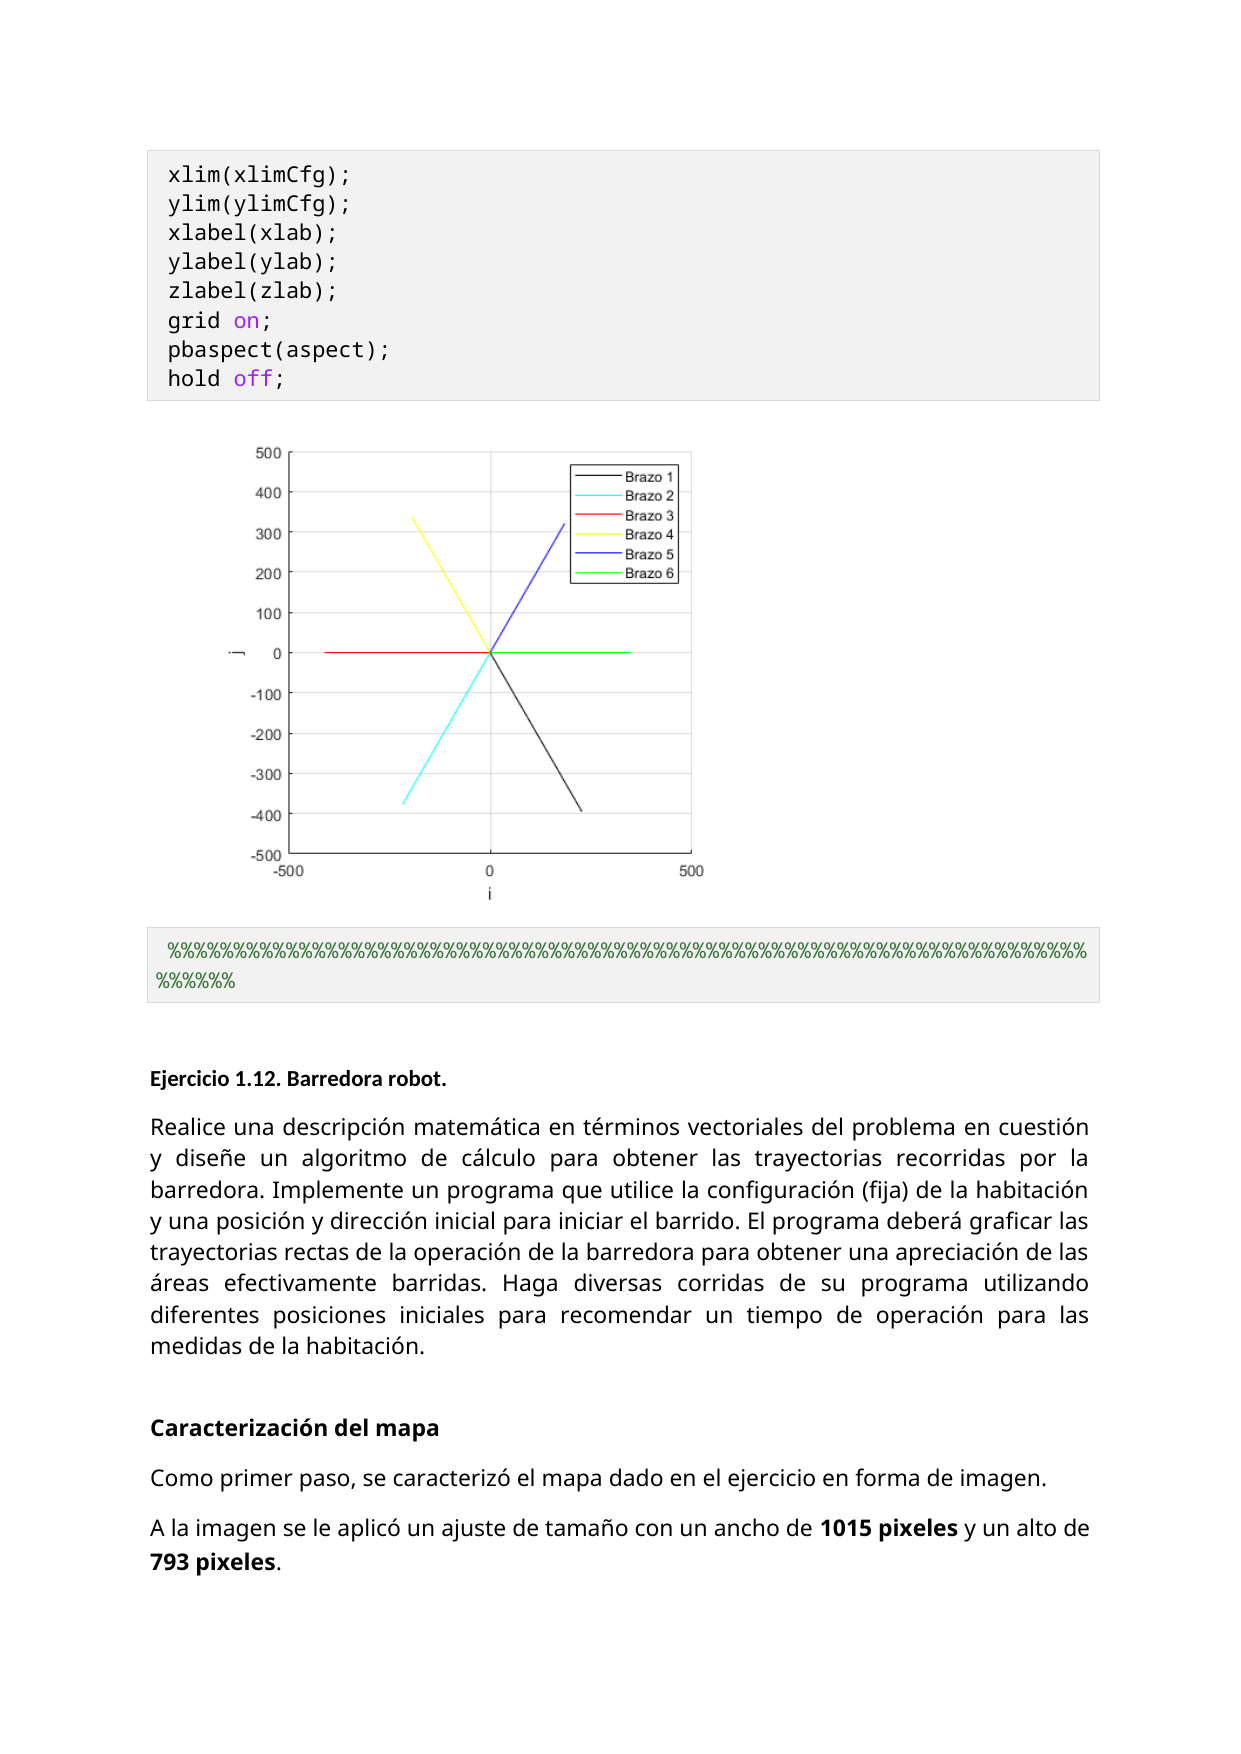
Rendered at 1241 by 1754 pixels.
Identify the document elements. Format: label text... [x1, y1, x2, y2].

text xlim(xlimCfg); [148, 151, 1099, 179]
text ylim(ylimCfg); [148, 179, 1099, 208]
text pbaspect(aspect); [148, 325, 1099, 354]
picture [150, 415, 807, 908]
text %%%%%%%%%%%%%%%%%%%%%%%%%%%%%%%%%%%%%%%%%%%%%%%%%%%%%%%%%%%%%%%%%%%%%%%%%%%% [148, 928, 1099, 1002]
text Como primer paso, se caracterizó el mapa dado en el ejercicio en forma de imagen. [150, 1462, 1090, 1493]
text A la imagen se le aplicó un ajuste de tamaño con un ancho de 1015 pixeles y un alto de 793 pixeles. [150, 1512, 1090, 1577]
text Ejercicio 1.12. Barredora robot. [150, 1064, 1090, 1092]
text zlabel(zlab); [148, 267, 1099, 296]
text Realice una descripción matemática en términos vectoriales del problema en cuestión y diseñe un algoritmo de cálculo para obtener las trayectorias recorridas por la barredora. Implemente un programa que utilice la configuración (fija) de la habitación y una posición y dirección inicial para iniciar el barrido. El programa deberá graficar las trayectorias rectas de la operación de la barredora para obtener una apreciación de las áreas efectivamente barridas. Haga diversas corridas de su programa utilizando diferentes posiciones iniciales para recomendar un tiempo de operación para las medidas de la habitación. [150, 1111, 1090, 1361]
text ylabel(ylab); [148, 237, 1099, 267]
text grid on; [148, 296, 1099, 325]
text Caracterización del mapa [150, 1411, 1090, 1443]
text hold off; [148, 354, 1099, 400]
text xlabel(xlab); [148, 208, 1099, 237]
